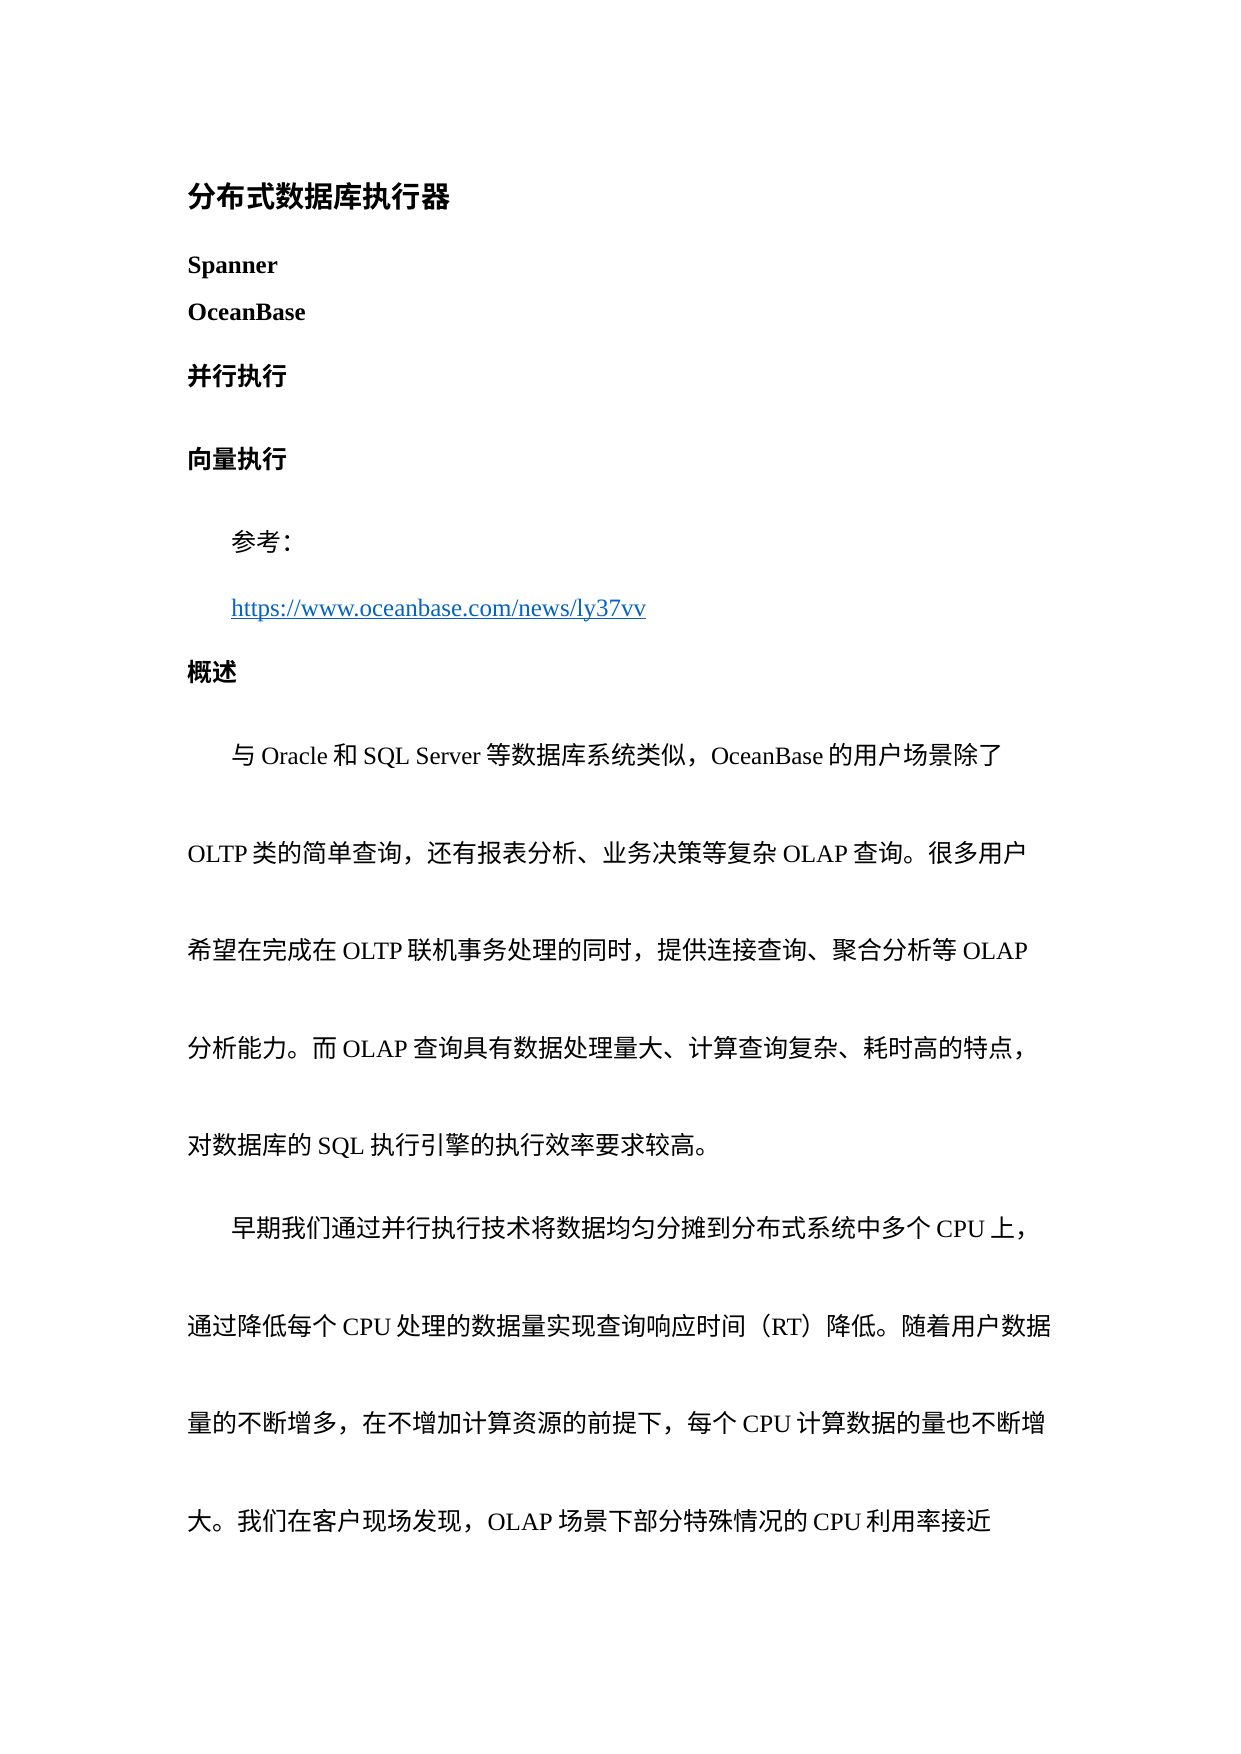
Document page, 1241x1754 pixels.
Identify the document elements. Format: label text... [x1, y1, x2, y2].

text 与Oracle和SQL Server等数据库系统类似，OceanBase的用户场景除了OLTP类的简单查询，还有报表分析、业务决策等复杂OLAP查询。很多用户希望在完成在OLTP联机事务处理的同时，提供连接查询、聚合分析等OLAP分析能力。而OLAP查询具有数据处理量大、计算查询复杂、耗时高的特点，对数据库的SQL执行引擎的执行效率要求较高。 [187, 721, 1053, 1176]
text https://www.oceanbase.com/news/ly37vv [187, 591, 1053, 624]
subtitle 并行执行 [187, 342, 1053, 407]
subtitle 向量执行 [187, 425, 1053, 490]
subtitle 概述 [187, 638, 1053, 703]
text 参考： [187, 508, 1053, 573]
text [187, 1194, 1053, 1552]
subtitle OceanBase [187, 295, 1053, 327]
subtitle 分布式数据库执行器 [187, 162, 1053, 227]
subtitle Spanner [187, 248, 1053, 281]
